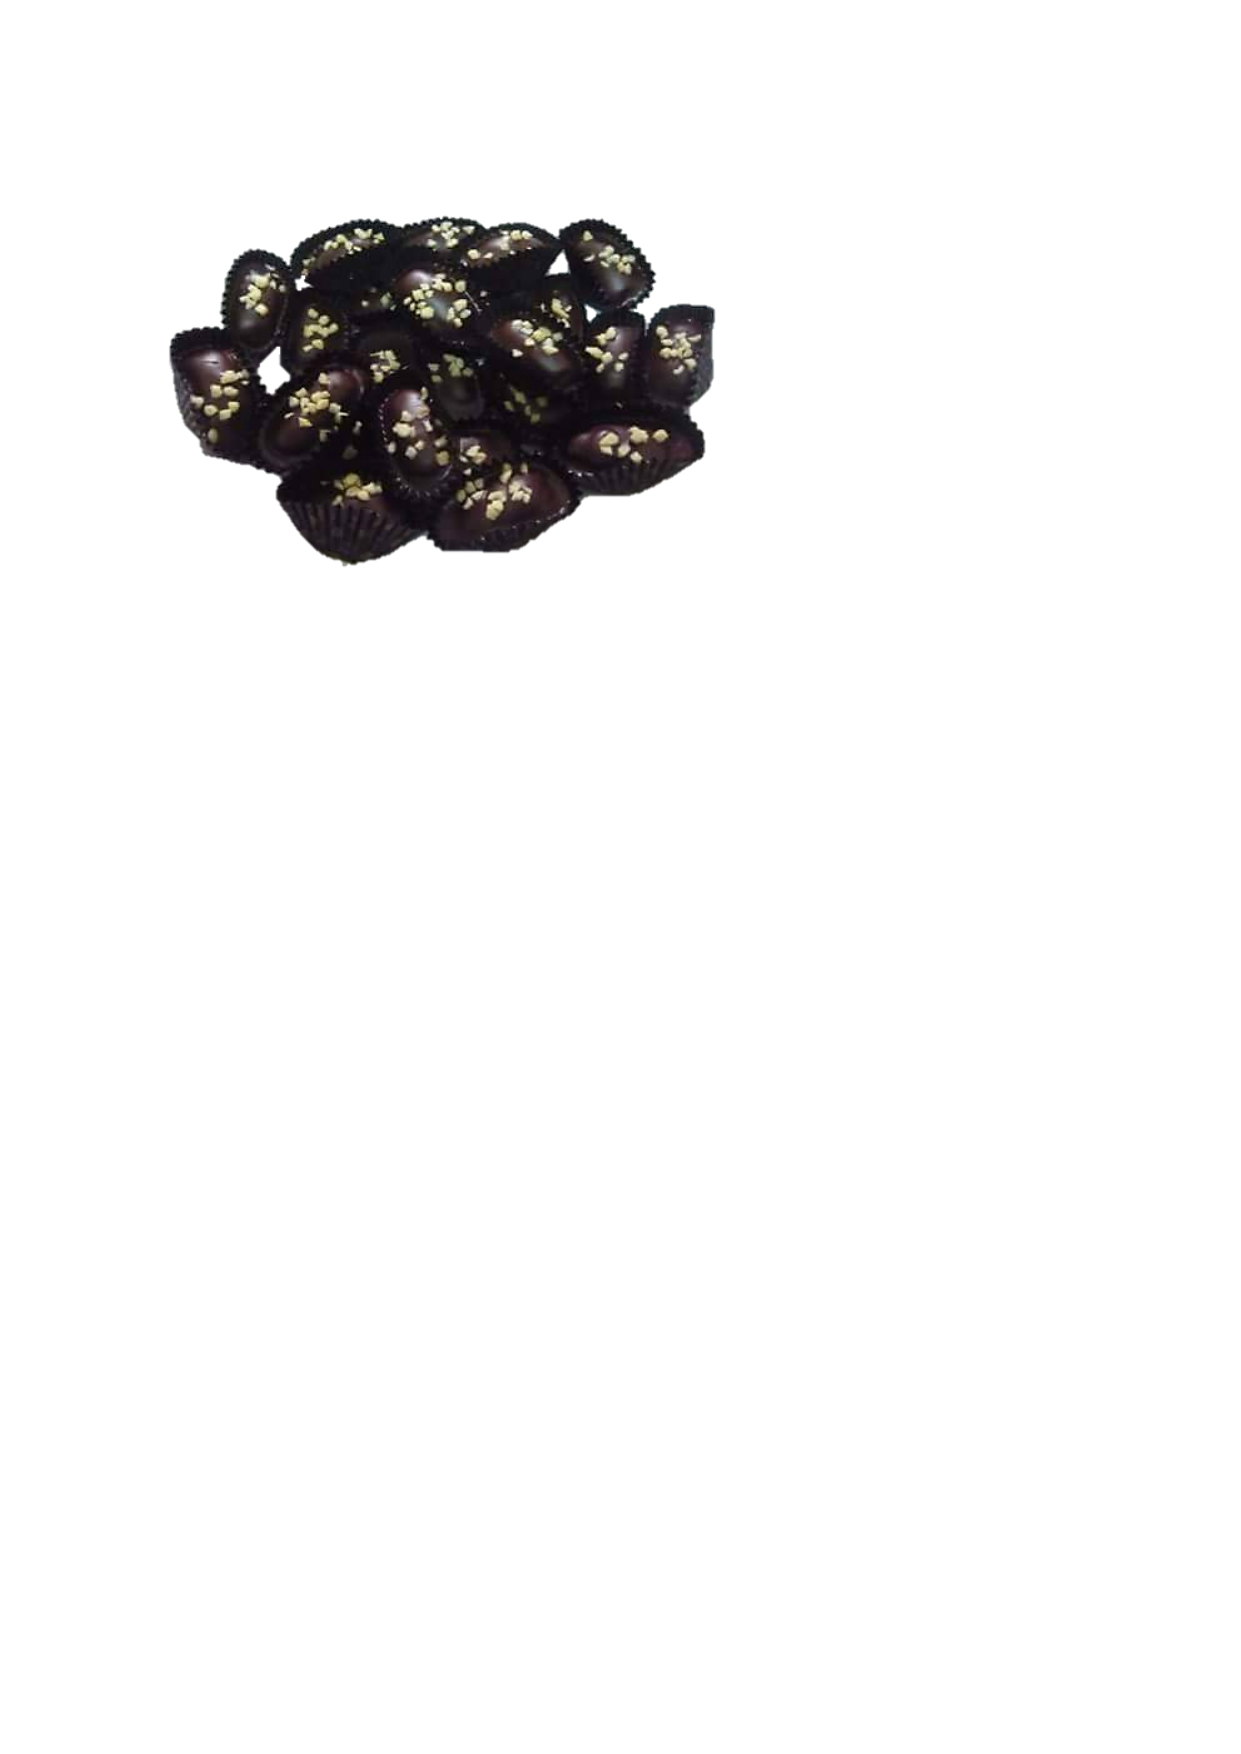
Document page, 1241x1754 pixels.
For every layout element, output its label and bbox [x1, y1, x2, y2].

picture [150, 149, 751, 600]
